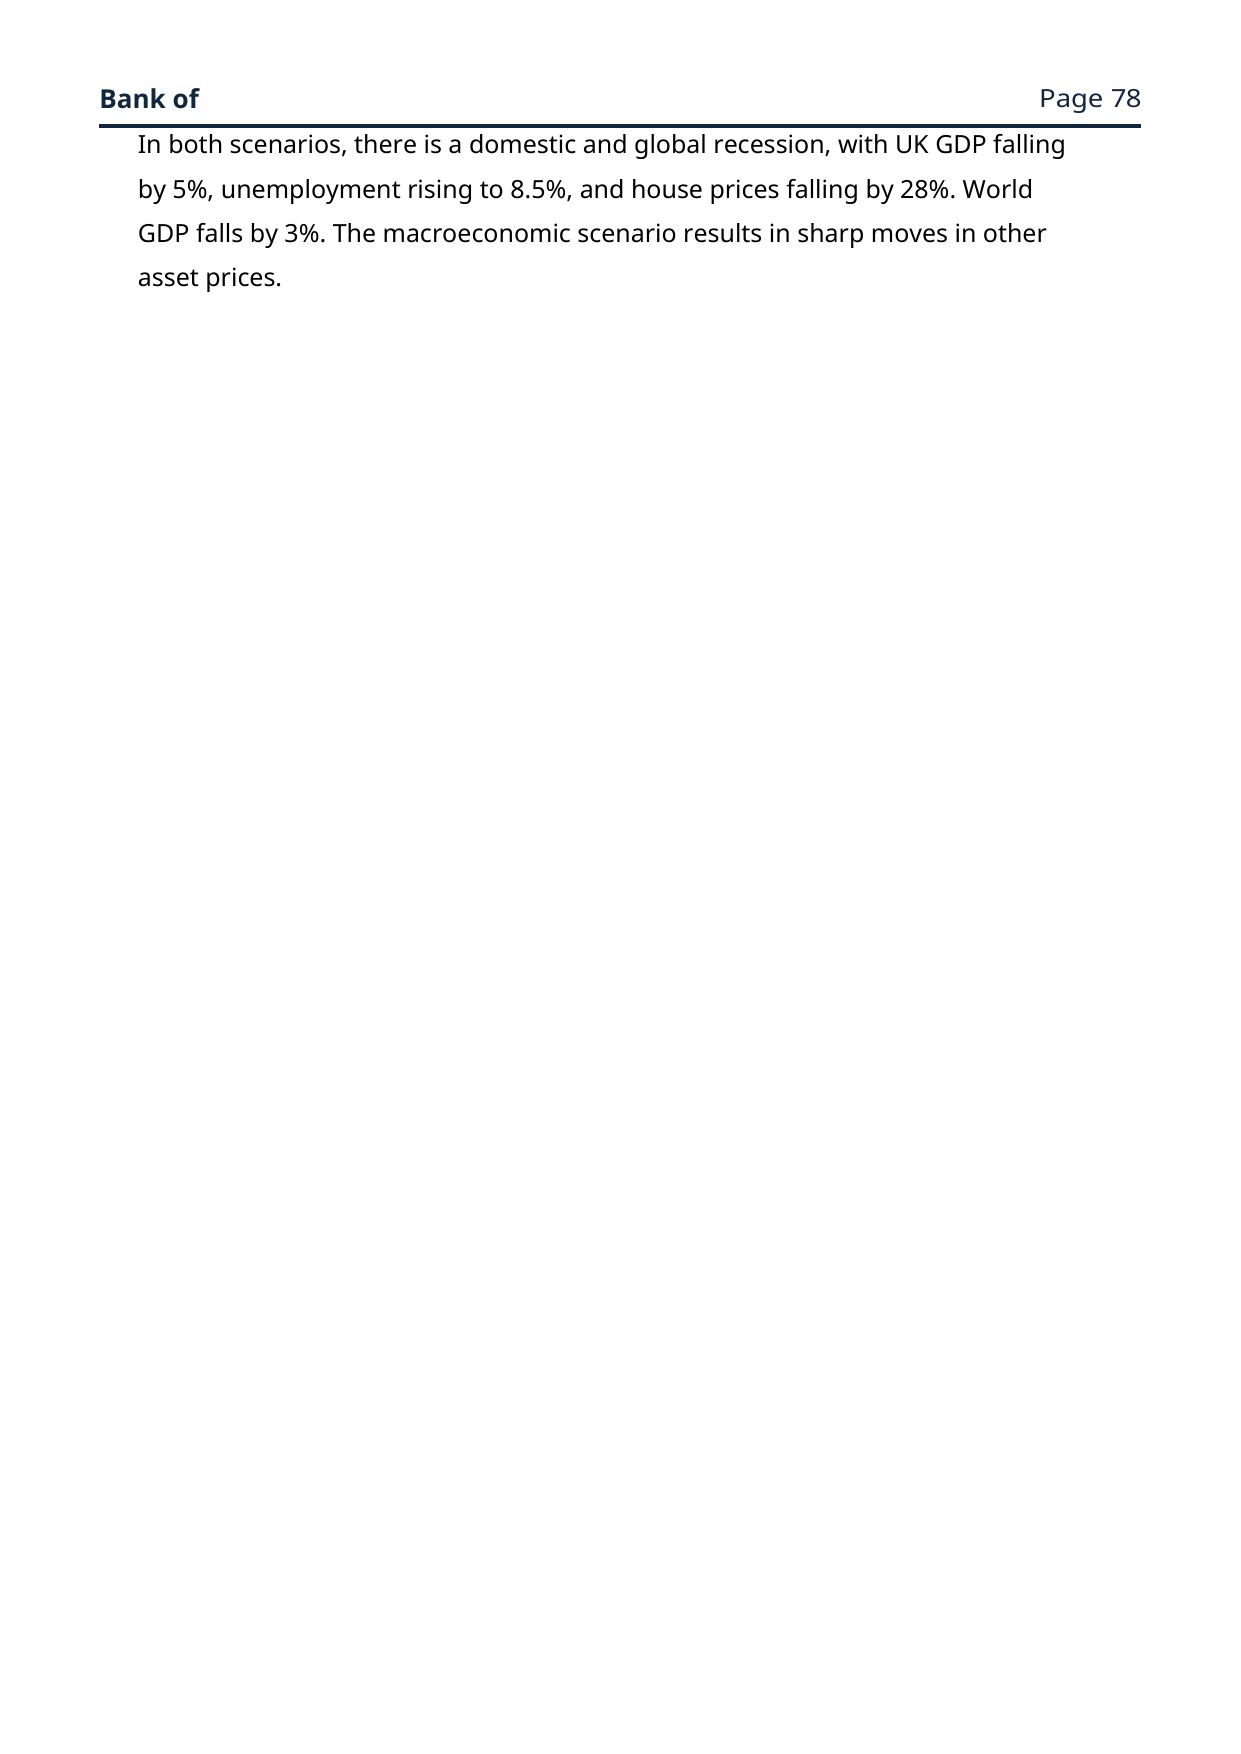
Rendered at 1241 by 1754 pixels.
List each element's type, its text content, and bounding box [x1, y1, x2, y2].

text In both scenarios, there is a domestic and global recession, with UK GDP falling by 5%, unemployment rising to 8.5%, and house prices falling by 28%. World GDP falls by 3%. The macroeconomic scenario results in sharp moves in other asset prices. [138, 127, 1075, 294]
